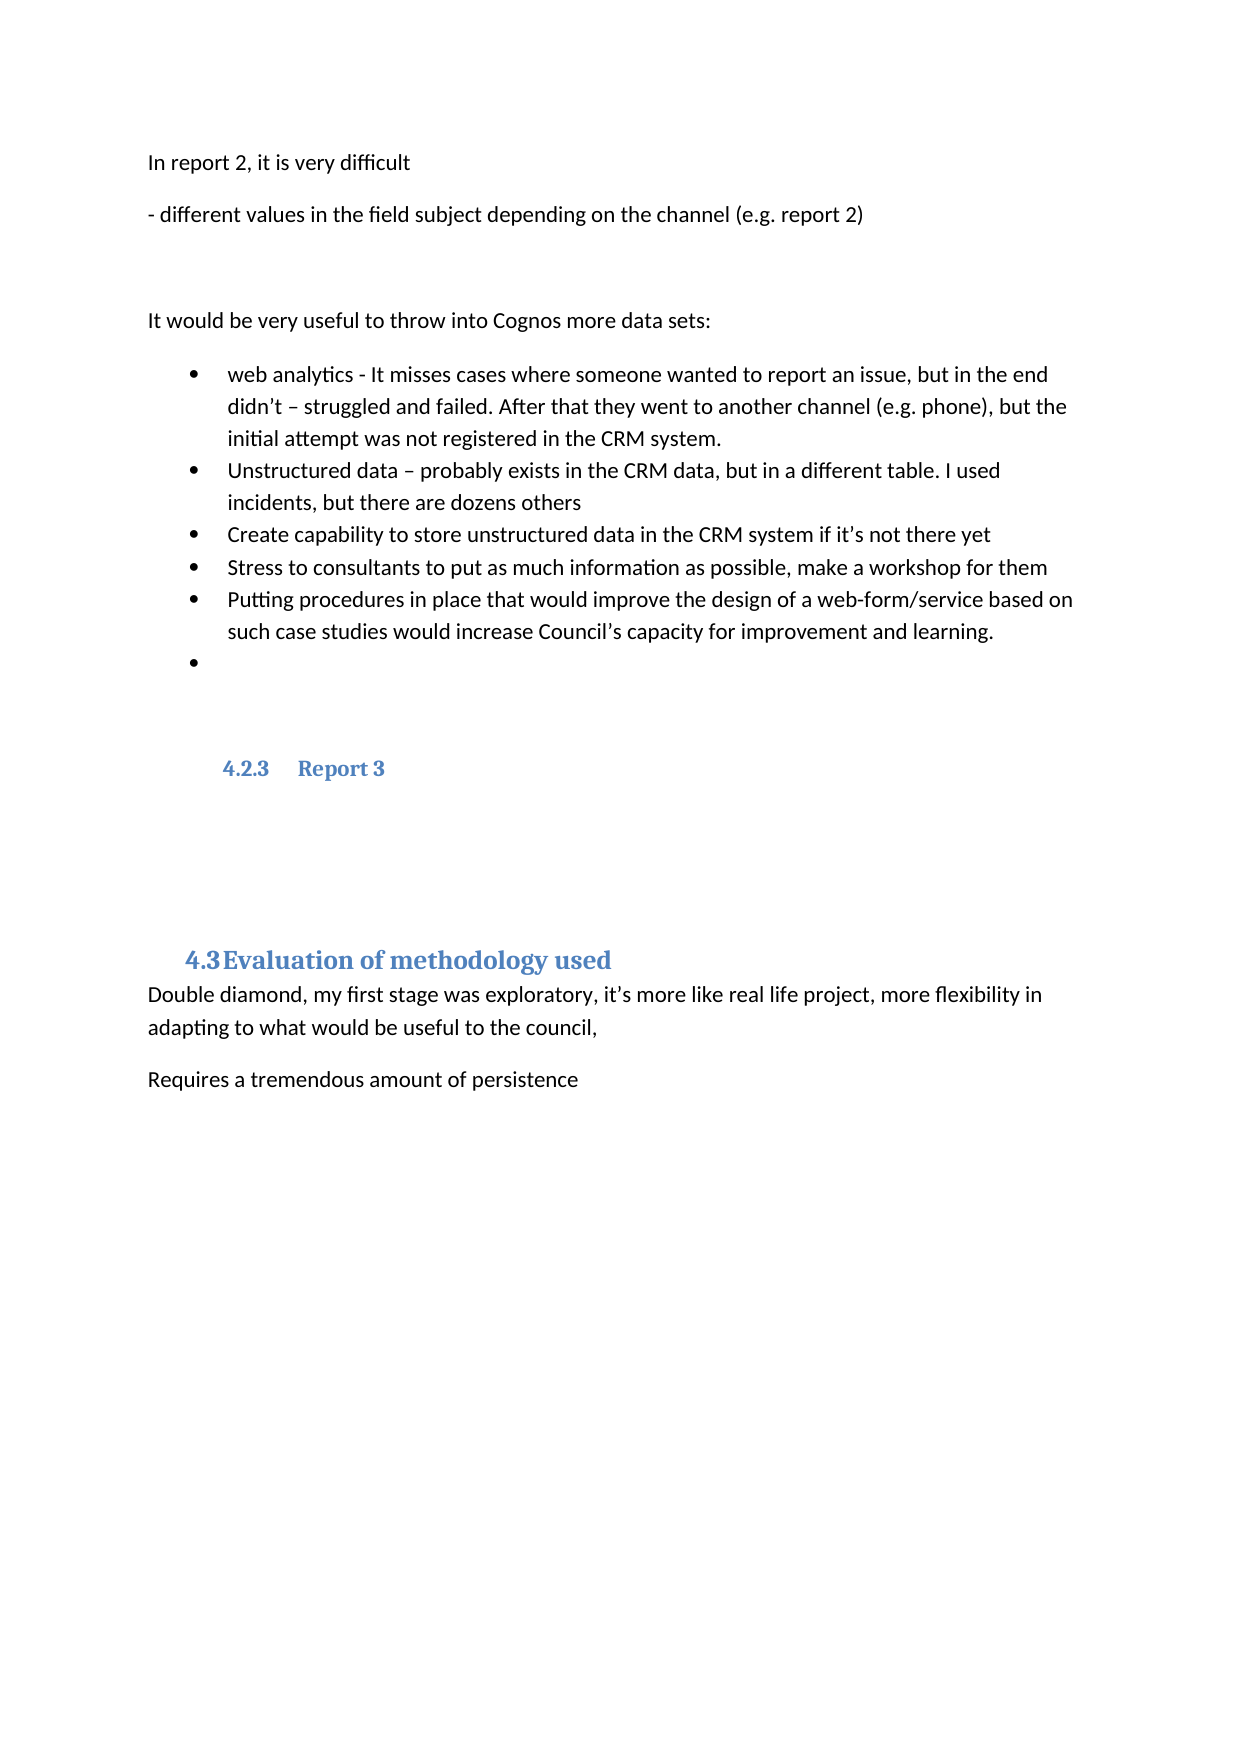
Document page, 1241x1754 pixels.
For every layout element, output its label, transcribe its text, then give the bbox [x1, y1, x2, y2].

text It would be very useful to throw into Cognos more data sets: [148, 307, 1093, 335]
list Putting procedures in place that would improve the design of a web-form/service based on such case studies would increase Council’s capacity for improvement and learning. [190, 585, 1093, 645]
text - different values in the field subject depending on the channel (e.g. report 2) [148, 201, 1093, 229]
list Unstructured data – probably exists in the CRM data, but in a different table. I used incidents, but there are dozens others [190, 456, 1093, 516]
subtitle Report 3 [223, 755, 1093, 782]
text Double diamond, my first stage was exploratory, it’s more like real life project, more flexibility in adapting to what would be useful to the council, [148, 980, 1093, 1041]
list Create capability to store unstructured data in the CRM system if it’s not there yet [190, 521, 1093, 549]
text In report 2, it is very difficult [148, 148, 1093, 176]
text Requires a tremendous amount of persistence [148, 1066, 1093, 1094]
list web analytics - It misses cases where someone wanted to report an issue, but in the end didn’t – struggled and failed. After that they went to another channel (e.g. phone), but the initial attempt was not registered in the CRM system. [190, 360, 1093, 452]
list Stress to consultants to put as much information as possible, make a workshop for them [190, 553, 1093, 581]
subtitle Evaluation of methodology used [185, 945, 1093, 976]
